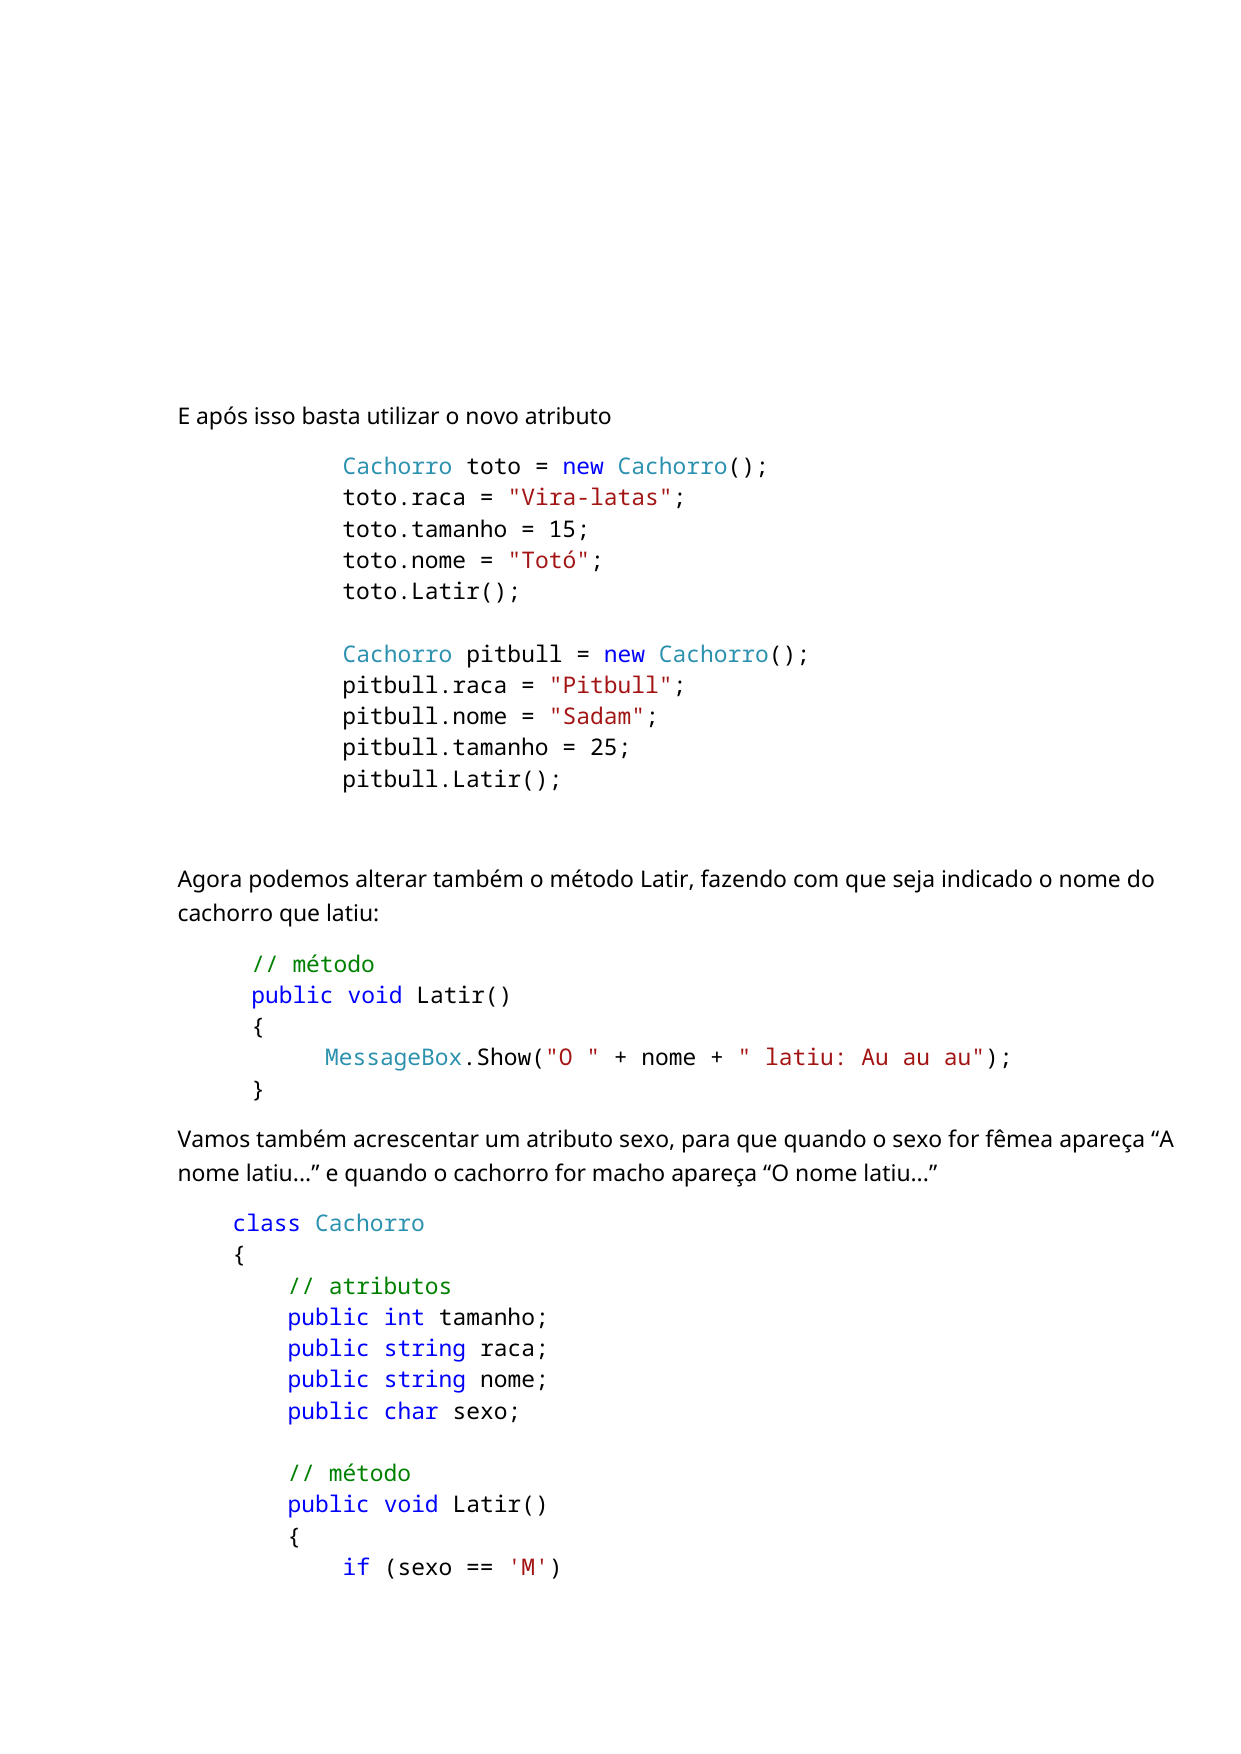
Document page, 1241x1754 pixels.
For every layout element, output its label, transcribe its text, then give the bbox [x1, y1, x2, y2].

text toto.nome = "Totó"; [177, 544, 1181, 575]
text // método [177, 948, 1181, 979]
text Vamos também acrescentar um atributo sexo, para que quando o sexo for fêmea apareça “A nome latiu...” e quando o cachorro for macho apareça “O nome latiu...” [177, 1123, 1181, 1188]
text public char sexo; [177, 1395, 1181, 1426]
text MessageBox.Show("O " + nome + " latiu: Au au au"); [251, 1041, 1181, 1073]
text public string raca; [177, 1332, 1181, 1363]
text pitbull.nome = "Sadam"; [177, 700, 1181, 731]
text class Cachorro [177, 1207, 1181, 1238]
text { [177, 1238, 1181, 1270]
text } [177, 1073, 1181, 1104]
text // método [177, 1457, 1181, 1488]
text if (sexo == 'M') [177, 1551, 1181, 1582]
text public void Latir() [177, 979, 1181, 1010]
text public string nome; [177, 1363, 1181, 1395]
text pitbull.Latir(); [177, 763, 1181, 794]
text pitbull.raca = "Pitbull"; [177, 669, 1181, 700]
text E após isso basta utilizar o novo atributo [177, 400, 1181, 431]
text public int tamanho; [177, 1301, 1181, 1332]
text Cachorro pitbull = new Cachorro(); [177, 638, 1181, 669]
text { [177, 1010, 1181, 1041]
text Cachorro toto = new Cachorro(); [177, 450, 1181, 481]
text { [177, 1520, 1181, 1551]
text Agora podemos alterar também o método Latir, fazendo com que seja indicado o nome do cachorro que latiu: [177, 863, 1181, 928]
text toto.raca = "Vira-latas"; [177, 481, 1181, 513]
text toto.tamanho = 15; [177, 513, 1181, 544]
text pitbull.tamanho = 25; [177, 731, 1181, 763]
text public void Latir() [177, 1488, 1181, 1520]
text toto.Latir(); [177, 575, 1181, 606]
text // atributos [177, 1270, 1181, 1301]
